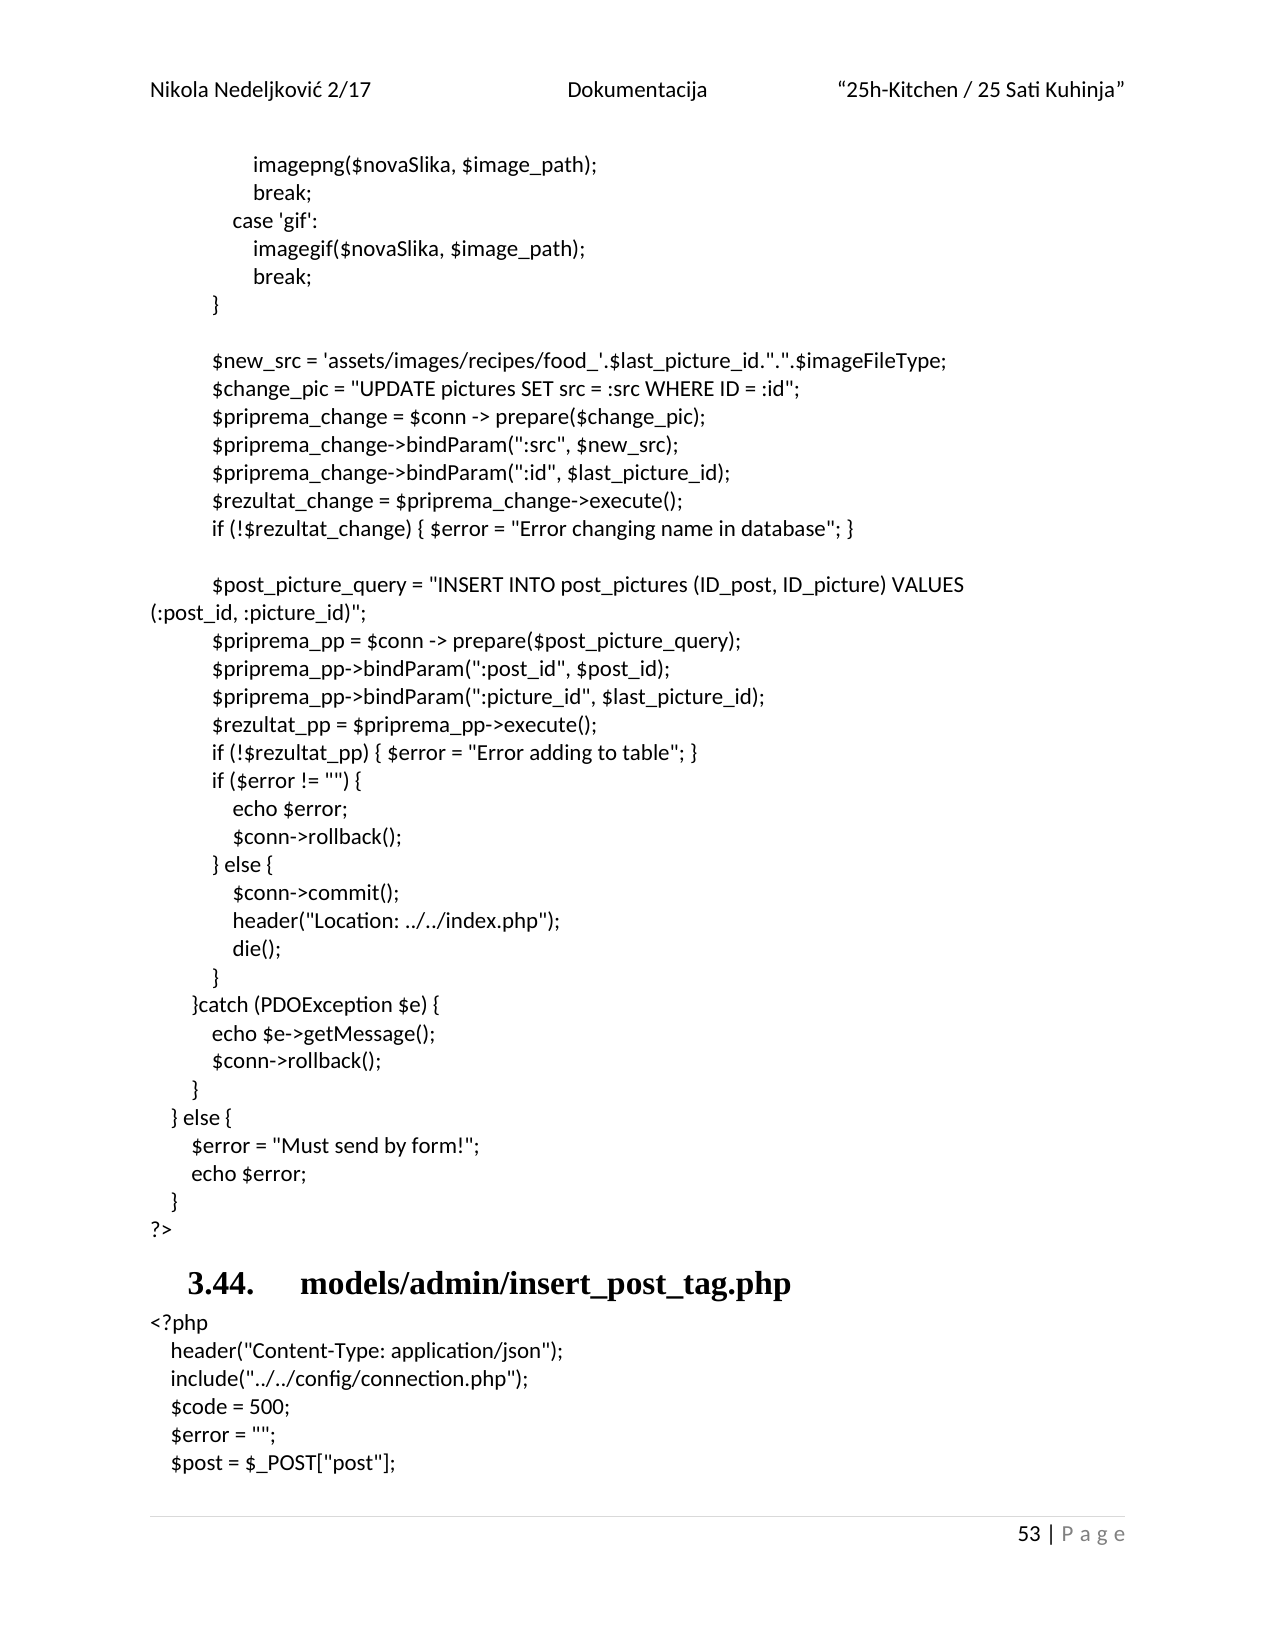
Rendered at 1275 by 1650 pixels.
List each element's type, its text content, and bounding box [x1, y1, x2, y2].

text $conn->rollback(); [150, 1047, 1125, 1075]
text $priprema_change = $conn -> prepare($change_pic); [150, 402, 1125, 430]
text if (!$rezultat_change) { $error = "Error changing name in database"; } [150, 514, 1125, 542]
text $priprema_change->bindParam(":src", $new_src); [150, 430, 1125, 458]
text } else { [150, 851, 1125, 878]
text } [150, 290, 1125, 318]
text $error = ""; [150, 1420, 1125, 1448]
text imagepng($novaSlika, $image_path); [150, 150, 1125, 178]
text $change_pic = "UPDATE pictures SET src = :src WHERE ID = :id"; [150, 374, 1125, 402]
text include("../../config/connection.php"); [150, 1364, 1125, 1392]
subtitle models/admin/insert_post_tag.php [187, 1264, 1125, 1302]
text $priprema_pp->bindParam(":picture_id", $last_picture_id); [150, 682, 1125, 710]
text header("Location: ../../index.php"); [150, 907, 1125, 934]
text $conn->commit(); [150, 878, 1125, 907]
text } [150, 1187, 1125, 1215]
text }catch (PDOException $e) { [150, 991, 1125, 1019]
text if ($error != "") { [150, 766, 1125, 794]
text $new_src = 'assets/images/recipes/food_'.$last_picture_id.".".$imageFileType; [150, 346, 1125, 374]
text $priprema_change->bindParam(":id", $last_picture_id); [150, 458, 1125, 486]
text $error = "Must send by form!"; [150, 1131, 1125, 1159]
text $priprema_pp->bindParam(":post_id", $post_id); [150, 654, 1125, 682]
text } else { [150, 1103, 1125, 1131]
text break; [150, 178, 1125, 206]
text if (!$rezultat_pp) { $error = "Error adding to table"; } [150, 738, 1125, 766]
text ?> [150, 1215, 1125, 1243]
text } [150, 963, 1125, 991]
text die(); [150, 934, 1125, 963]
text case 'gif': [150, 206, 1125, 234]
text $code = 500; [150, 1392, 1125, 1420]
text <?php [150, 1308, 1125, 1336]
text $post = $_POST["post"]; [150, 1448, 1125, 1476]
text header("Content-Type: application/json"); [150, 1336, 1125, 1364]
text $conn->rollback(); [150, 822, 1125, 851]
text $priprema_pp = $conn -> prepare($post_picture_query); [150, 626, 1125, 654]
text echo $error; [150, 1159, 1125, 1187]
text $rezultat_pp = $priprema_pp->execute(); [150, 710, 1125, 738]
text echo $e->getMessage(); [150, 1019, 1125, 1047]
text echo $error; [150, 794, 1125, 822]
text break; [150, 262, 1125, 290]
text imagegif($novaSlika, $image_path); [150, 234, 1125, 262]
text } [150, 1075, 1125, 1103]
text $rezultat_change = $priprema_change->execute(); [150, 486, 1125, 514]
text $post_picture_query = "INSERT INTO post_pictures (ID_post, ID_picture) VALUES (:post_id, :picture_id)"; [150, 570, 1125, 626]
